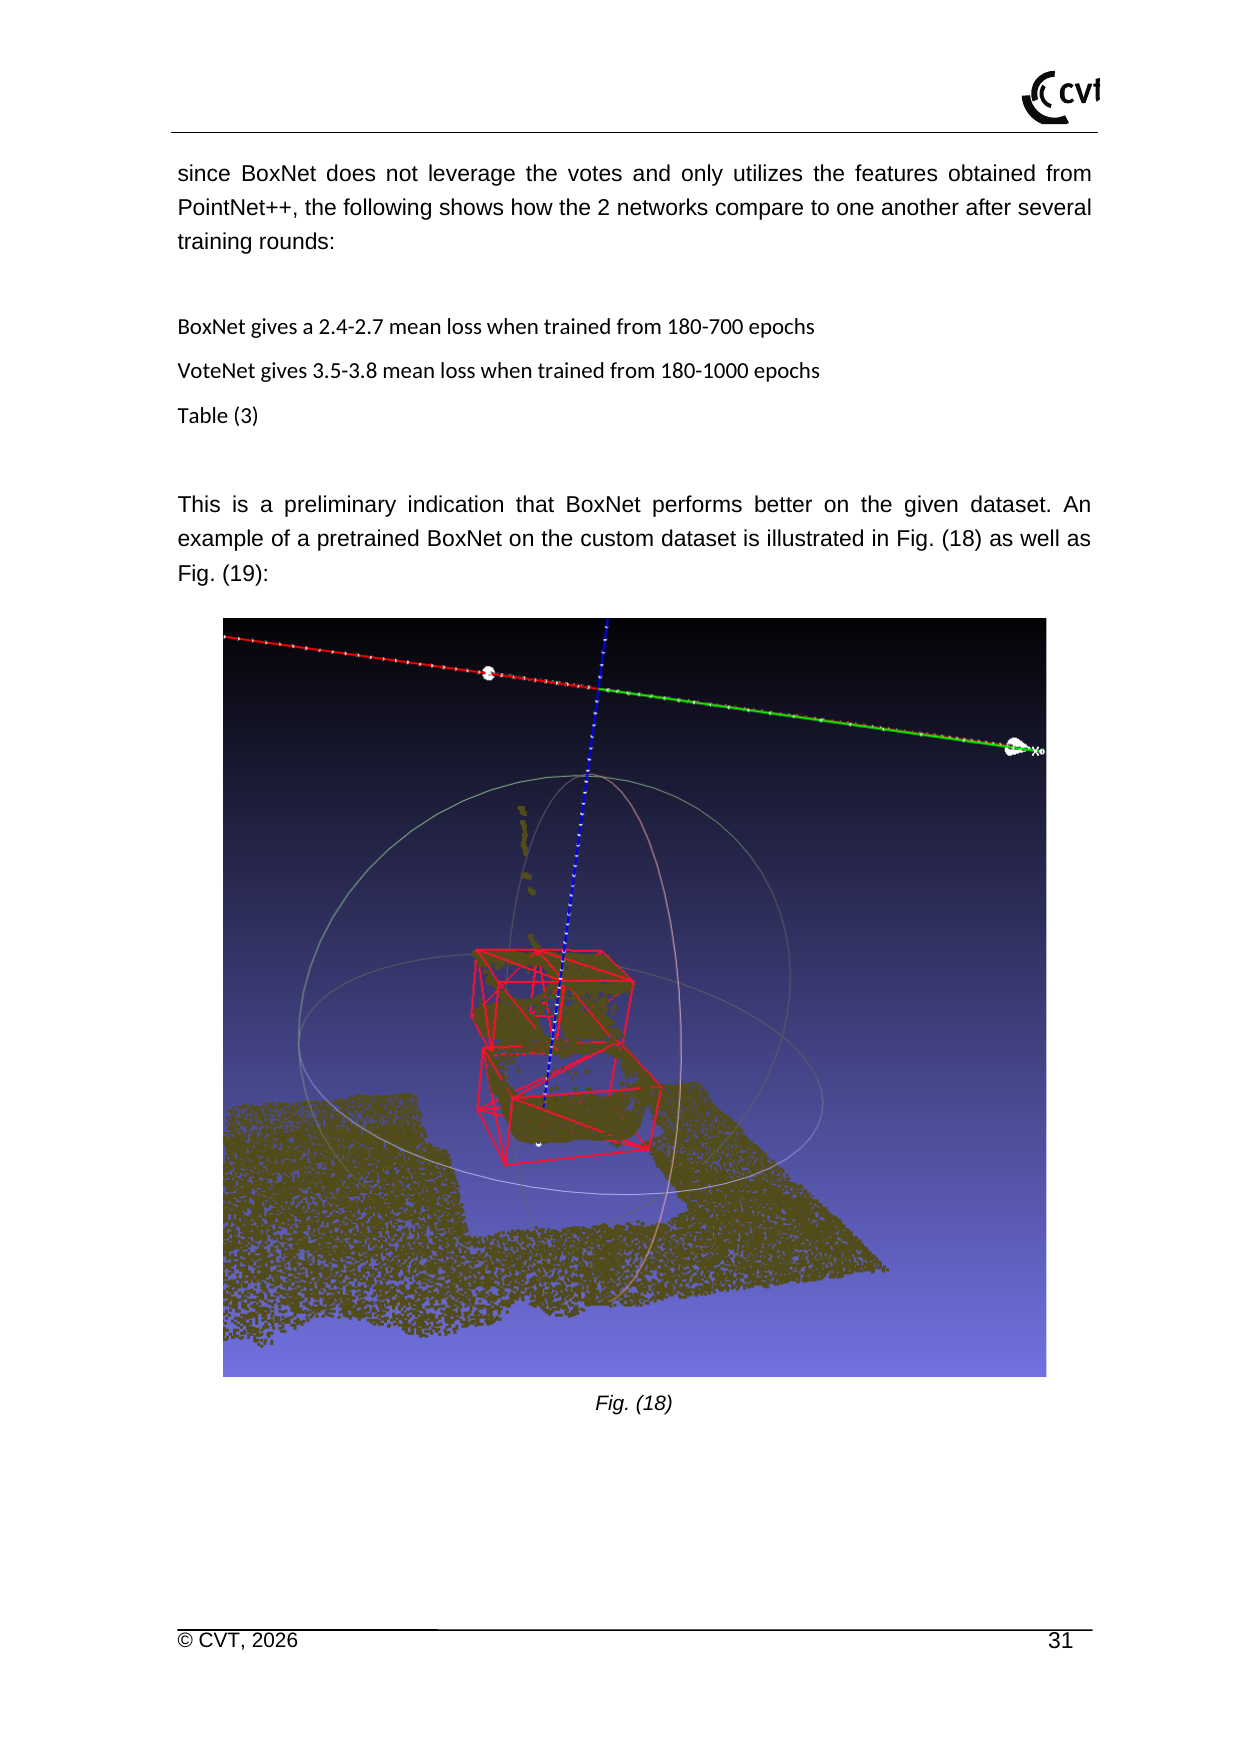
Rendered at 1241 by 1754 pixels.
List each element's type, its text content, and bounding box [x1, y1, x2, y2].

text This is a preliminary indication that BoxNet performs better on the given dataset. An example of a pretrained BoxNet on the custom dataset is illustrated in Fig. (18) as well as Fig. (19): [177, 491, 1092, 586]
picture [223, 618, 1047, 1377]
text VoteNet gives 3.5-3.8 mean loss when trained from 180-1000 epochs [177, 356, 1092, 384]
text Fig. (18) [177, 1391, 1092, 1415]
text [177, 159, 1092, 254]
text BoxNet gives a 2.4-2.7 mean loss when trained from 180-700 epochs [177, 312, 1092, 340]
text Table (3) [177, 401, 1092, 429]
